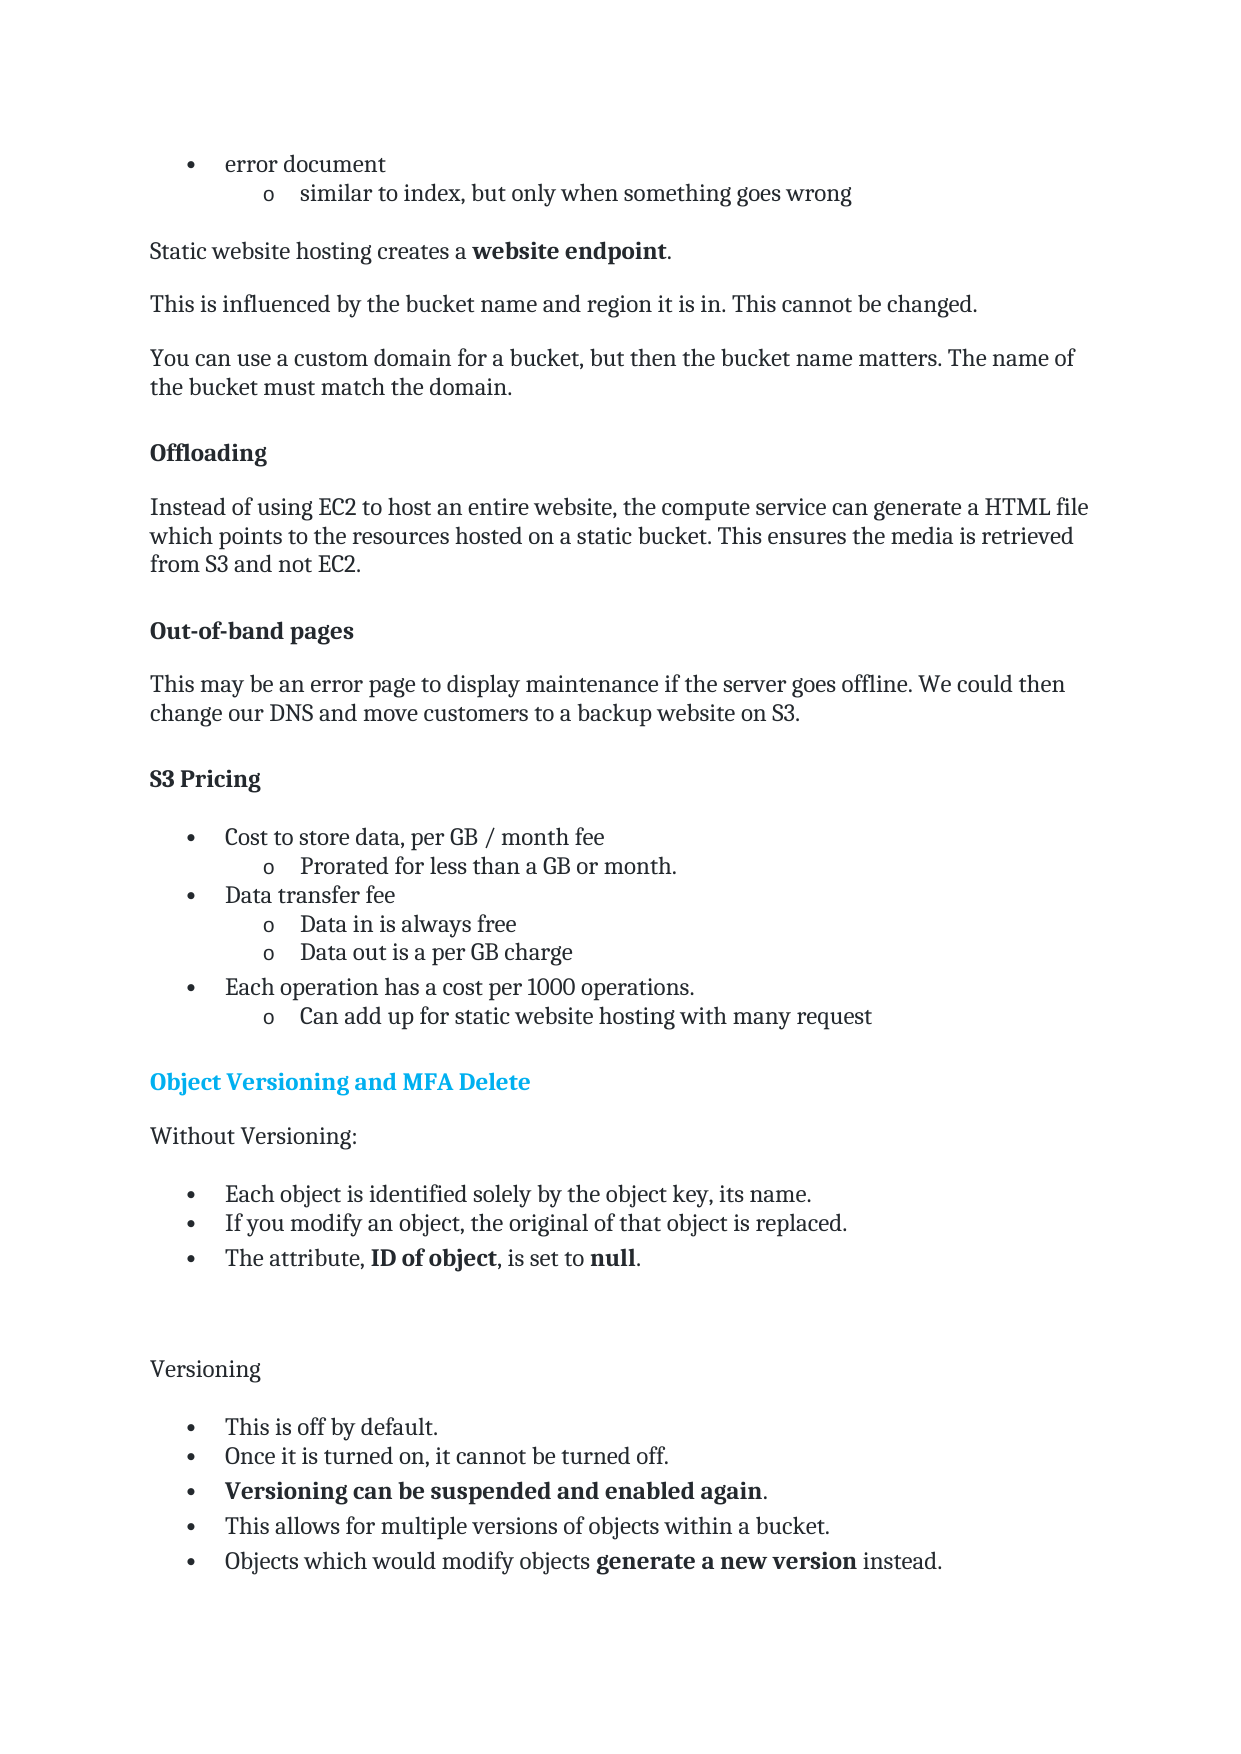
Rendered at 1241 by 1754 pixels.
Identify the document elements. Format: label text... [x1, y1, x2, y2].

list Data transfer fee [187, 881, 1090, 909]
text S3 Pricing [150, 765, 1090, 794]
list Each operation has a cost per 1000 operations. [187, 973, 1090, 1002]
text Offloading [150, 439, 1090, 468]
list error document [187, 150, 1090, 179]
text Object Versioning and MFA Delete [150, 1068, 1090, 1097]
list Versioning can be suspended and enabled again. [187, 1477, 1090, 1506]
list Data in is always free [262, 909, 1090, 938]
text Instead of using EC2 to host an entire website, the compute service can generate a HTML file which points to the resources hosted on a static bucket. This ensures the media is retrieved from S3 and not EC2. [150, 493, 1090, 579]
text This is influenced by the bucket name and region it is in. This cannot be changed. [150, 290, 1090, 319]
list Data out is a per GB charge [262, 938, 1090, 967]
list Objects which would modify objects generate a new version instead. [187, 1547, 1090, 1576]
text Static website hosting creates a website endpoint. [150, 237, 1090, 265]
text This may be an error page to display maintenance if the server goes offline. We could then change our DNS and move customers to a backup website on S3. [150, 670, 1090, 728]
text Versioning [150, 1355, 1090, 1384]
text Out-of-band pages [150, 617, 1090, 645]
list Each object is identified solely by the object key, its name. [187, 1180, 1090, 1209]
list This is off by default. [187, 1413, 1090, 1442]
text Without Versioning: [150, 1122, 1090, 1151]
list If you modify an object, the original of that object is replaced. [187, 1209, 1090, 1237]
list Prorated for less than a GB or month. [262, 852, 1090, 881]
list Cost to store data, per GB / month fee [187, 823, 1090, 852]
list The attribute, ID of object, is set to null. [187, 1244, 1090, 1272]
list This allows for multiple versions of objects within a bucket. [187, 1512, 1090, 1541]
list similar to index, but only when something goes wrong [262, 179, 1090, 207]
list Once it is turned on, it cannot be turned off. [187, 1442, 1090, 1471]
text You can use a custom domain for a bucket, but then the bucket name matters. The name of the bucket must match the domain. [150, 344, 1090, 402]
list Can add up for static website hosting with many request [262, 1002, 1090, 1031]
